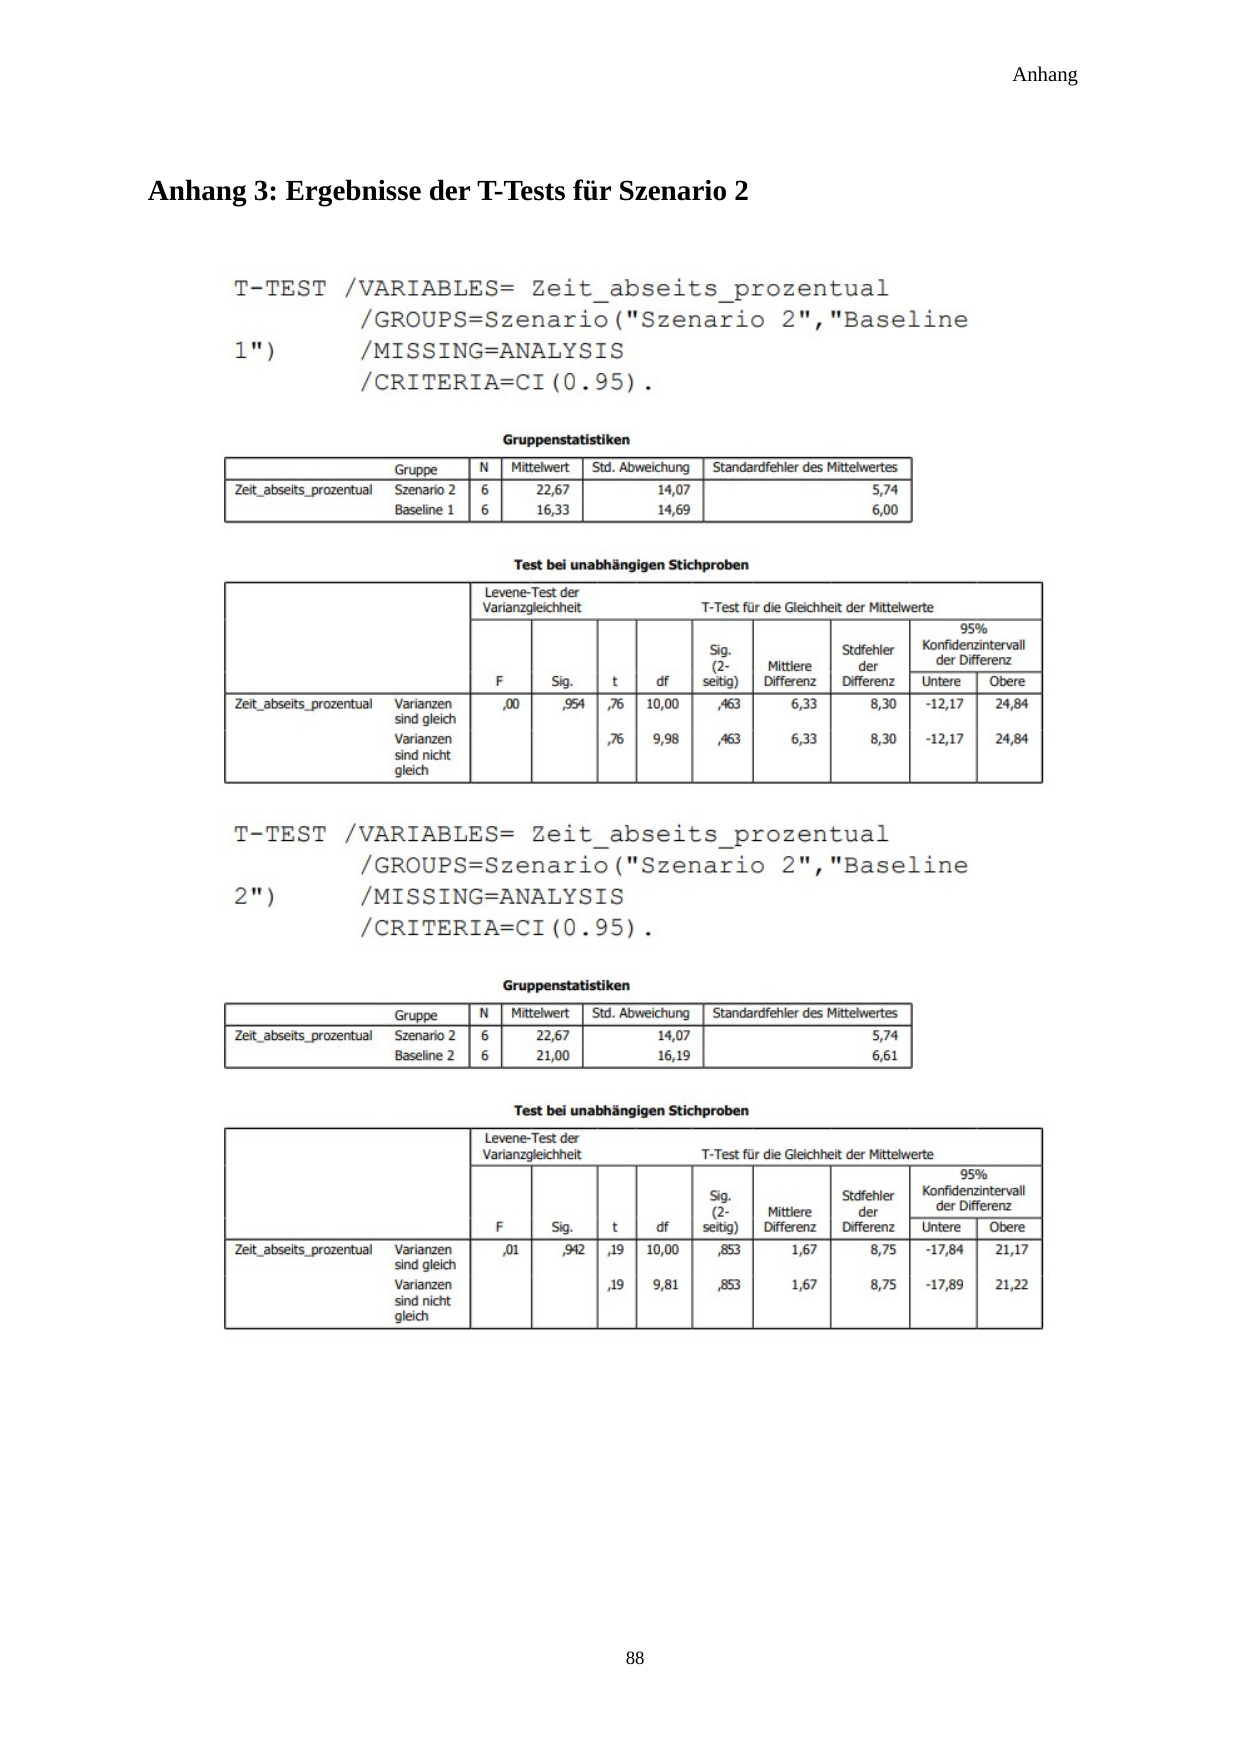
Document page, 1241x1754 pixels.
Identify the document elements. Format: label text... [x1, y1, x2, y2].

picture [218, 268, 1052, 1352]
text Anhang 3: Ergebnisse der T-Tests für Szenario 2 [148, 173, 1122, 206]
